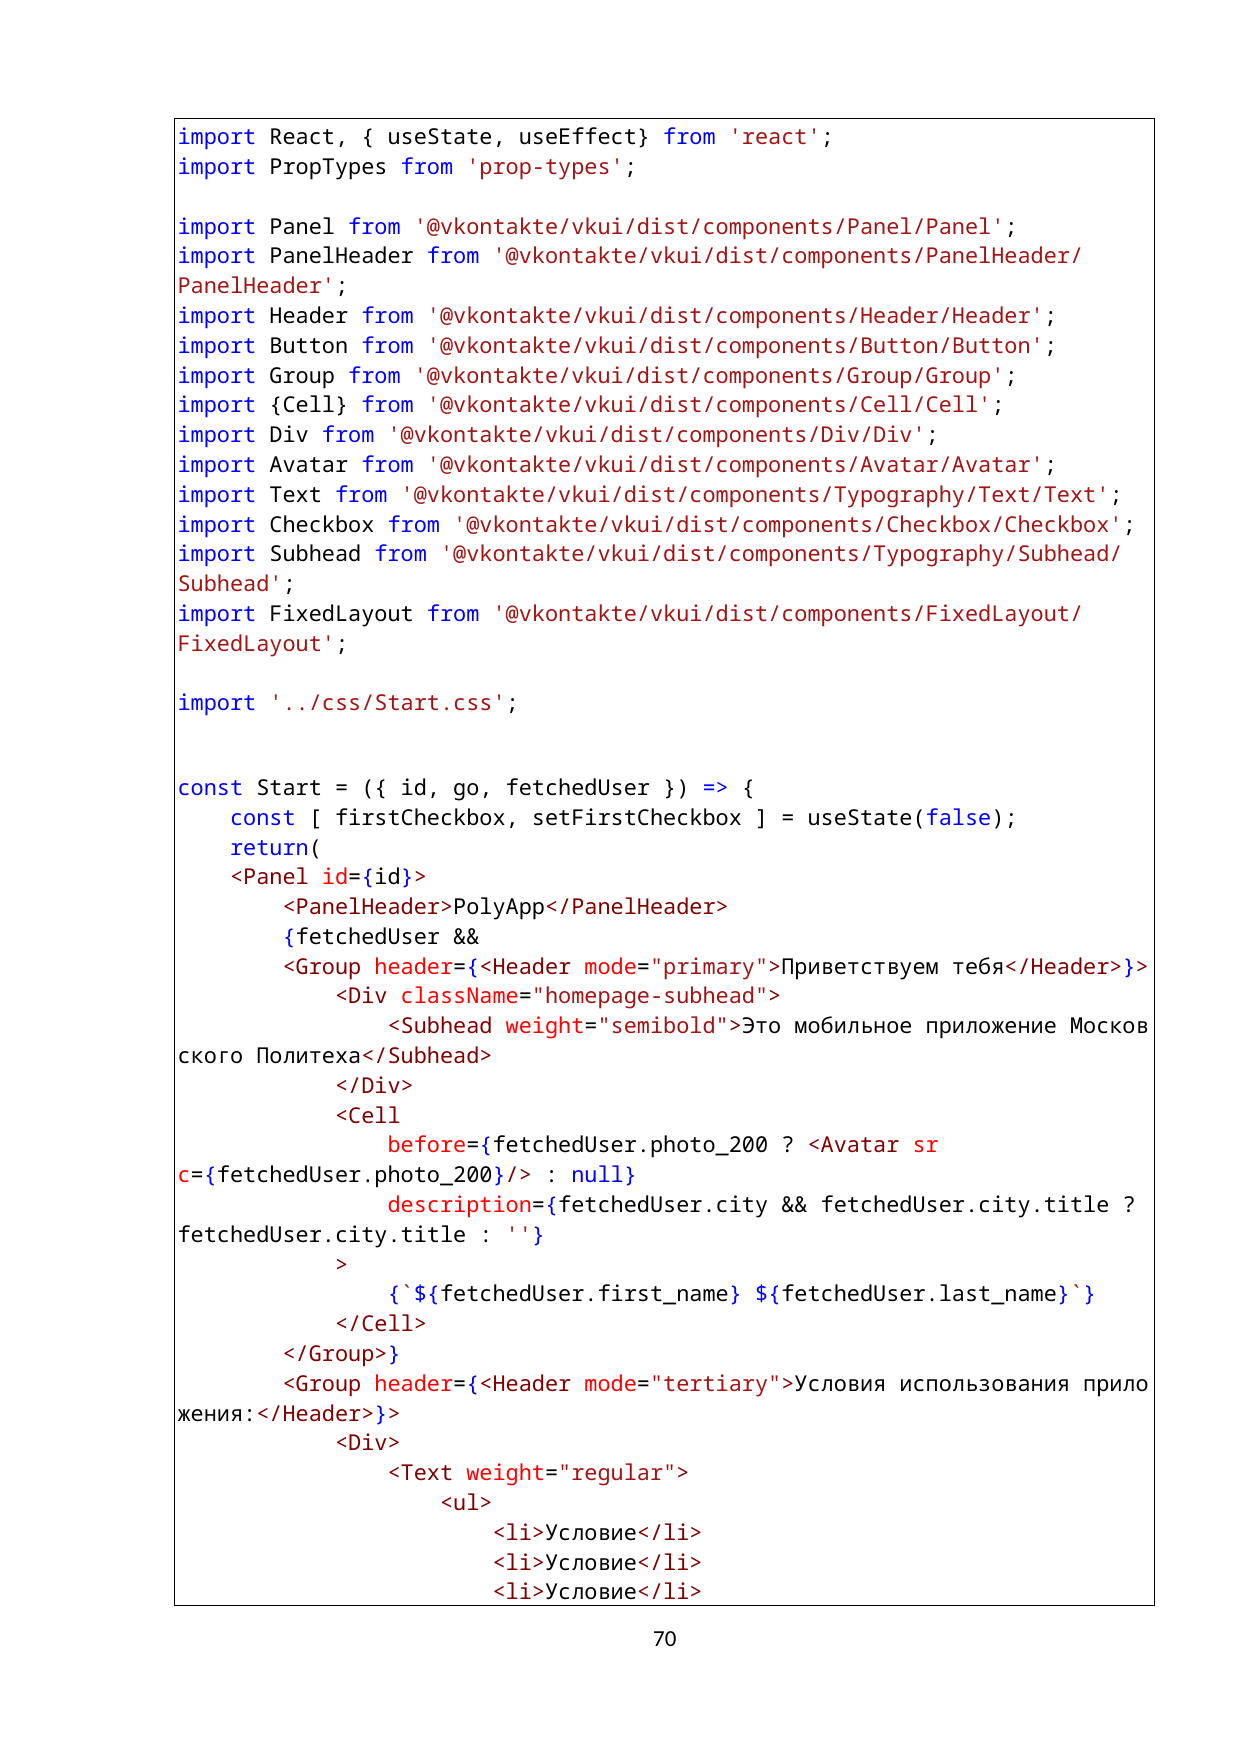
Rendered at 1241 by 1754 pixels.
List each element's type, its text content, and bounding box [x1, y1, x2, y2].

text import Group from '@vkontakte/vkui/dist/components/Group/Group'; [177, 359, 1152, 389]
text <li>Условие</li> [177, 1576, 1152, 1605]
text import Checkbox from '@vkontakte/vkui/dist/components/Checkbox/Checkbox'; [177, 508, 1152, 538]
text <Group header={<Header mode="tertiary">Условия использования приложения:</Header>}> [177, 1368, 1152, 1427]
text <Div> [177, 1427, 1152, 1457]
text <Subhead weight="semibold">Это мобильное приложение Московского Политеха</Subhead> [177, 1010, 1152, 1070]
text </Group>} [177, 1338, 1152, 1368]
text description={fetchedUser.city && fetchedUser.city.title ? fetchedUser.city.title : ''} [177, 1189, 1152, 1248]
text import Panel from '@vkontakte/vkui/dist/components/Panel/Panel'; [177, 211, 1152, 240]
text <li>Условие</li> [177, 1517, 1152, 1546]
text import Button from '@vkontakte/vkui/dist/components/Button/Button'; [177, 330, 1152, 359]
text <li>Условие</li> [177, 1546, 1152, 1576]
text return( [177, 831, 1152, 861]
text import Subhead from '@vkontakte/vkui/dist/components/Typography/Subhead/Subhead'; [177, 538, 1152, 598]
text <Text weight="regular"> [177, 1457, 1152, 1487]
text import Div from '@vkontakte/vkui/dist/components/Div/Div'; [177, 419, 1152, 449]
text import FixedLayout from '@vkontakte/vkui/dist/components/FixedLayout/FixedLayout'; [177, 598, 1152, 657]
text </Cell> [177, 1308, 1152, 1338]
text <PanelHeader>PolyApp</PanelHeader> [177, 891, 1152, 921]
text import '../css/Start.css'; [177, 687, 1152, 717]
text {fetchedUser && [177, 921, 1152, 951]
text import Avatar from '@vkontakte/vkui/dist/components/Avatar/Avatar'; [177, 449, 1152, 479]
text <ul> [177, 1487, 1152, 1517]
text </Div> [177, 1070, 1152, 1099]
text import React, { useState, useEffect} from 'react'; [175, 119, 1154, 151]
text > [177, 1248, 1152, 1278]
text <Div className="homepage-subhead"> [177, 980, 1152, 1010]
text import Text from '@vkontakte/vkui/dist/components/Typography/Text/Text'; [177, 479, 1152, 508]
text import {Cell} from '@vkontakte/vkui/dist/components/Cell/Cell'; [177, 389, 1152, 419]
text const Start = ({ id, go, fetchedUser }) => { [175, 769, 1154, 802]
text <Cell [177, 1099, 1152, 1129]
text before={fetchedUser.photo_200 ? <Avatar src={fetchedUser.photo_200}/> : null} [177, 1129, 1152, 1189]
text <Group header={<Header mode="primary">Приветствуем тебя</Header>}> [177, 951, 1152, 980]
text import PanelHeader from '@vkontakte/vkui/dist/components/PanelHeader/PanelHeader'; [177, 240, 1152, 300]
text const [ firstCheckbox, setFirstCheckbox ] = useState(false); [177, 802, 1152, 831]
text {`${fetchedUser.first_name} ${fetchedUser.last_name}`} [177, 1278, 1152, 1308]
text import PropTypes from 'prop-types'; [177, 151, 1152, 181]
text <Panel id={id}> [177, 861, 1152, 891]
text import Header from '@vkontakte/vkui/dist/components/Header/Header'; [177, 300, 1152, 330]
